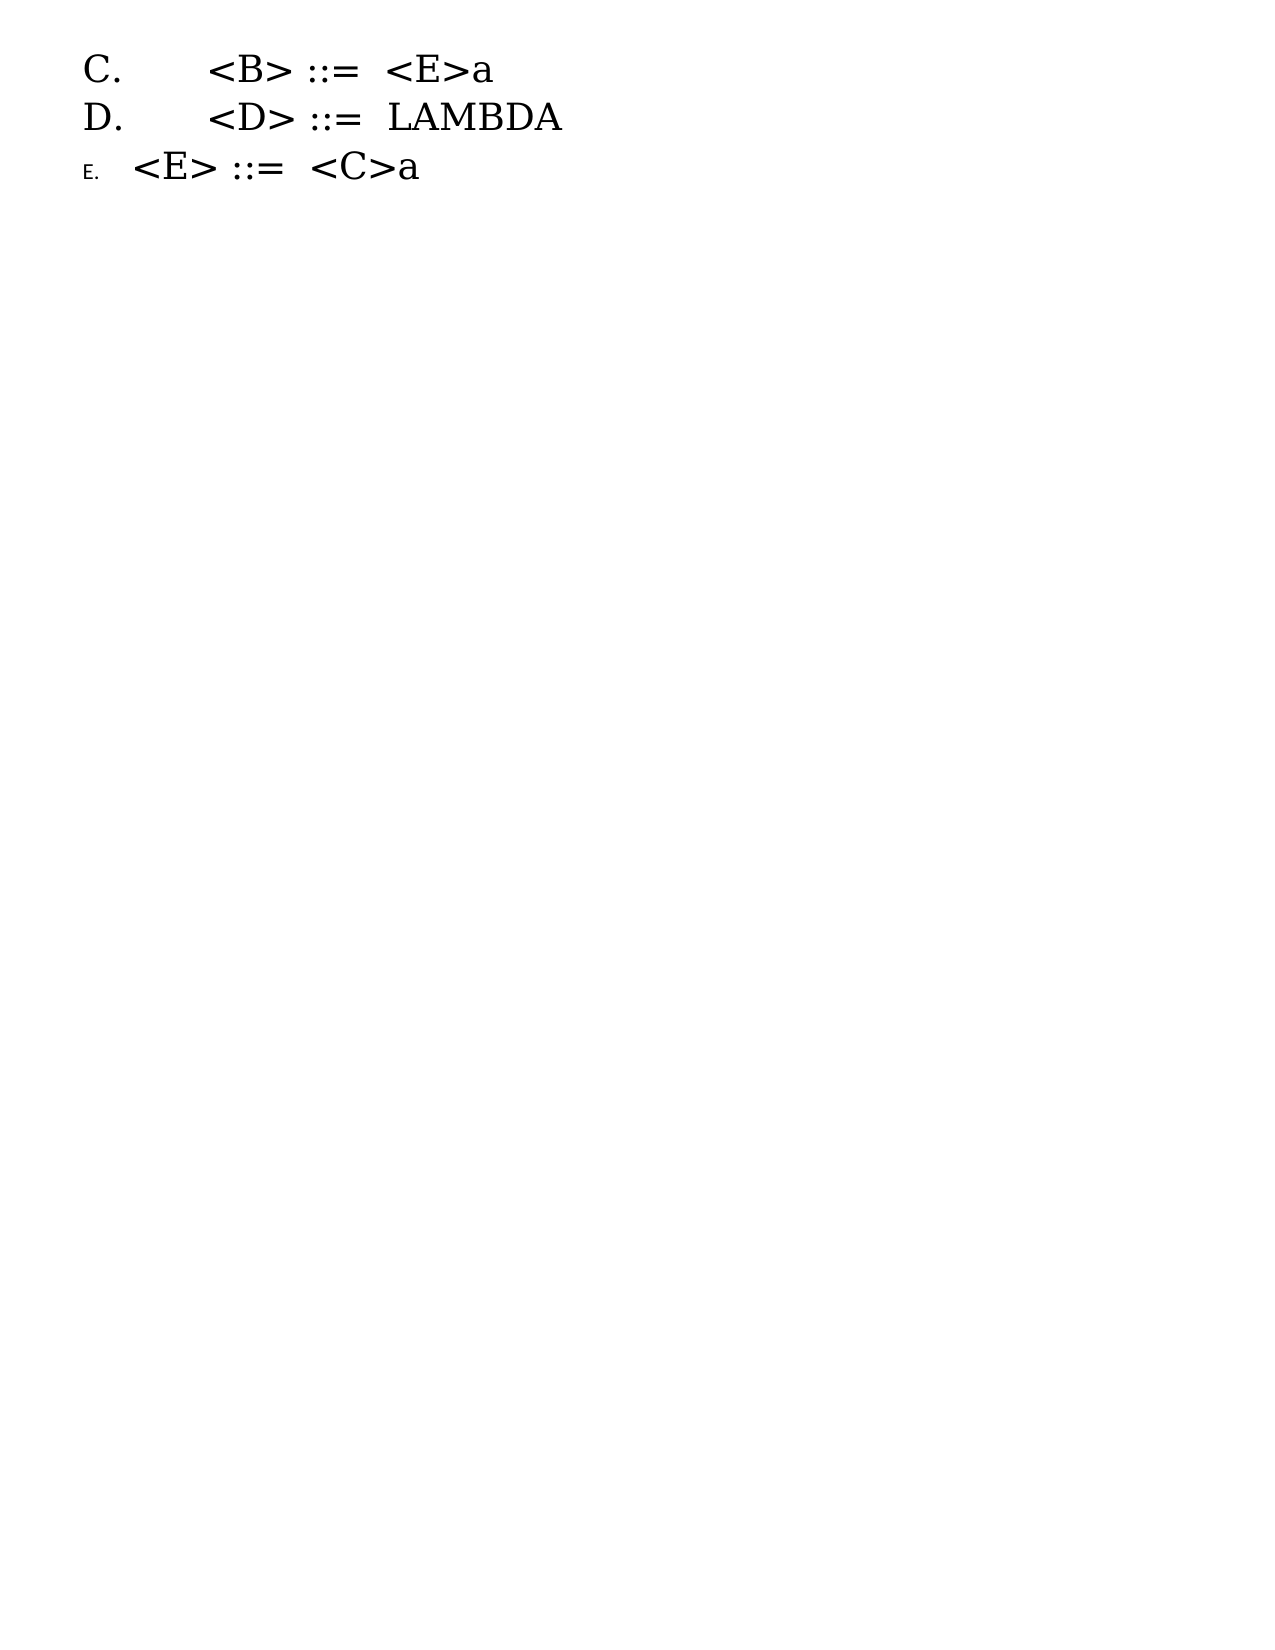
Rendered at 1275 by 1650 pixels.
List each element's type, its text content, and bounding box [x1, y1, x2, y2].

list <B> ::= <E>a [82, 45, 1230, 90]
list <D> ::= LAMBDA [82, 93, 1230, 138]
list <E> ::= <C>a [82, 142, 1230, 187]
